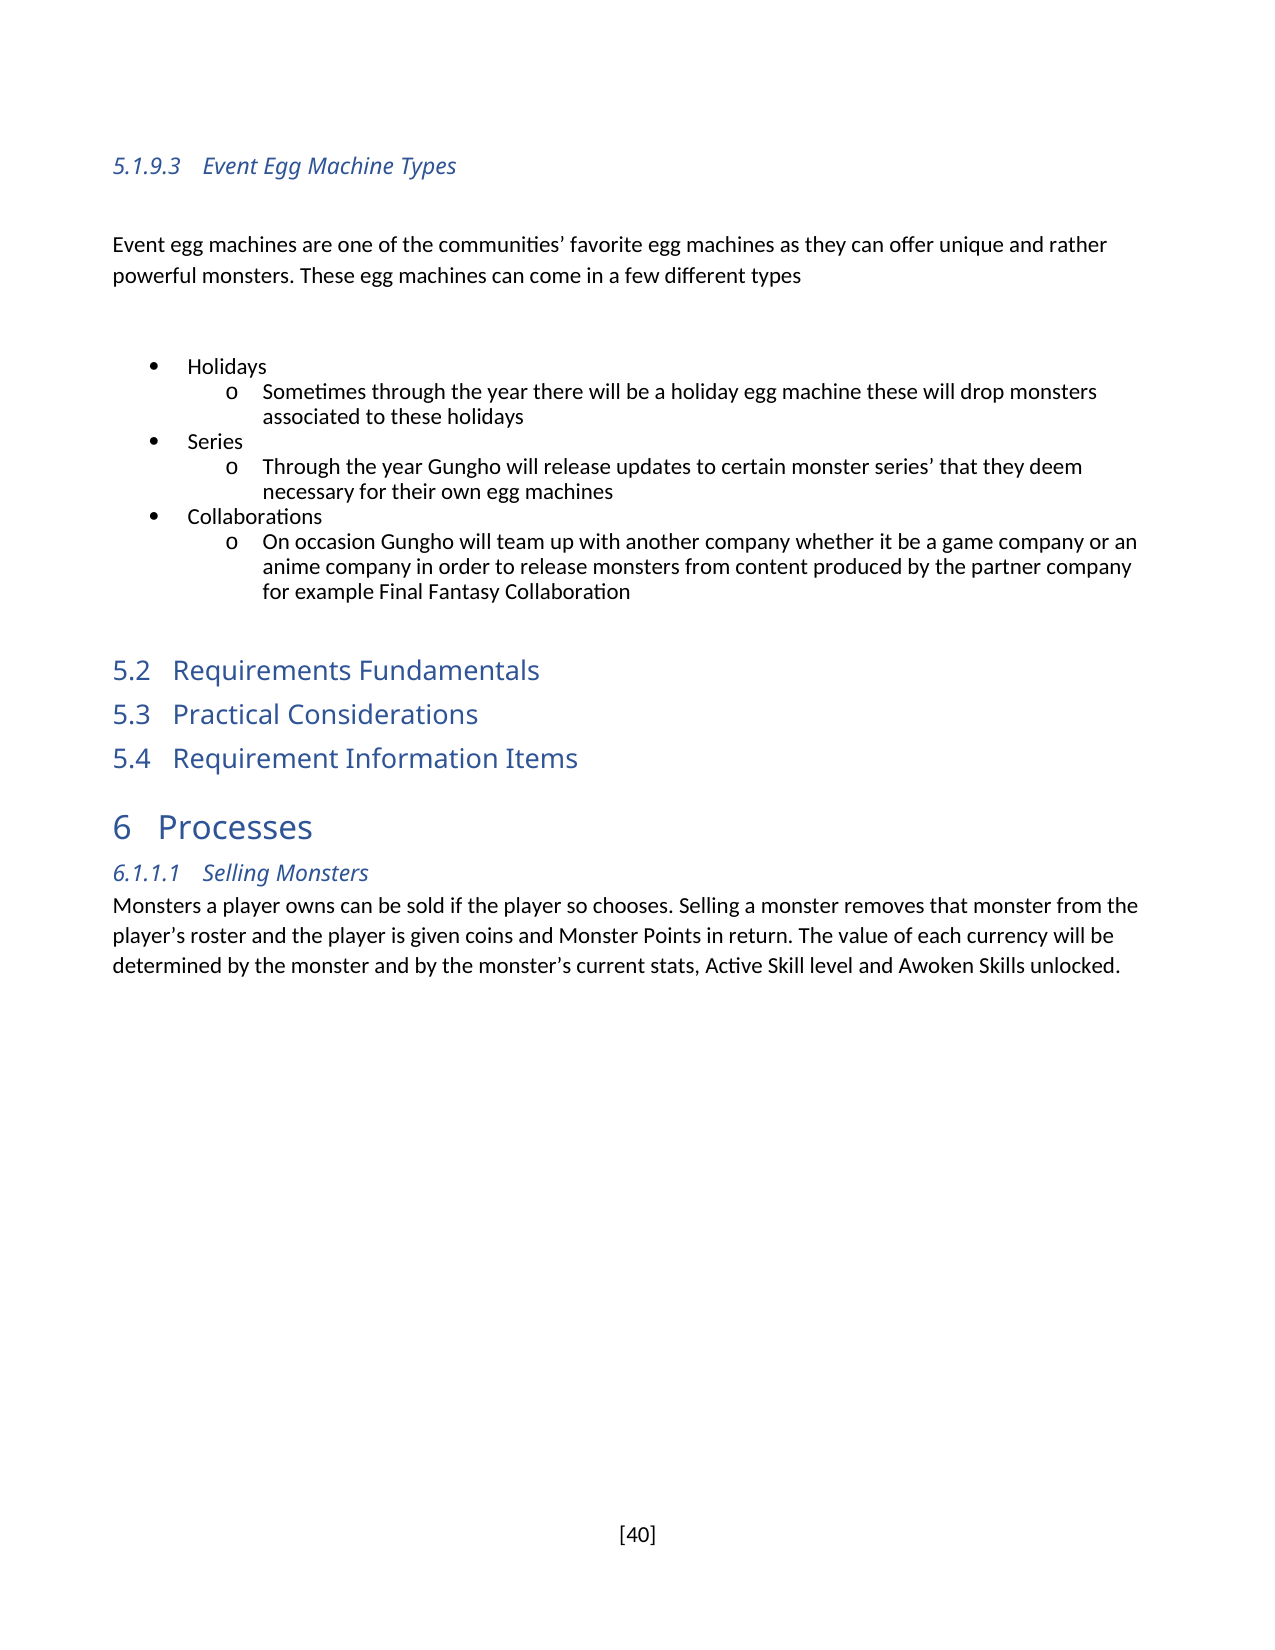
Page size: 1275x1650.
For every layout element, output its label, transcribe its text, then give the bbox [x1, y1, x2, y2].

subtitle Requirement Information Items [112, 739, 1162, 776]
list On occasion Gungho will team up with another company whether it be a game company or an anime company in order to release monsters from content produced by the partner company for example Final Fantasy Collaboration [225, 529, 1162, 604]
subtitle Event Egg Machine Types [112, 150, 1162, 181]
text Monsters a player owns can be sold if the player so chooses. Selling a monster removes that monster from the player’s roster and the player is given coins and Monster Points in return. The value of each currency will be determined by the monster and by the monster’s current stats, Active Skill level and Awoken Skills unlocked. [112, 891, 1162, 979]
list Holidays [150, 354, 1162, 379]
list Collaborations [150, 504, 1162, 529]
list Sometimes through the year there will be a holiday egg machine these will drop monsters associated to these holidays [225, 379, 1162, 429]
subtitle Requirements Fundamentals [112, 651, 1162, 688]
text Event egg machines are one of the communities’ favorite egg machines as they can offer unique and rather powerful monsters. These egg machines can come in a few different types [112, 231, 1162, 289]
list Series [150, 429, 1162, 454]
list Through the year Gungho will release updates to certain monster series’ that they deem necessary for their own egg machines [225, 454, 1162, 504]
subtitle Processes [112, 804, 1162, 849]
subtitle Selling Monsters [112, 857, 1162, 888]
subtitle Practical Considerations [112, 695, 1162, 732]
